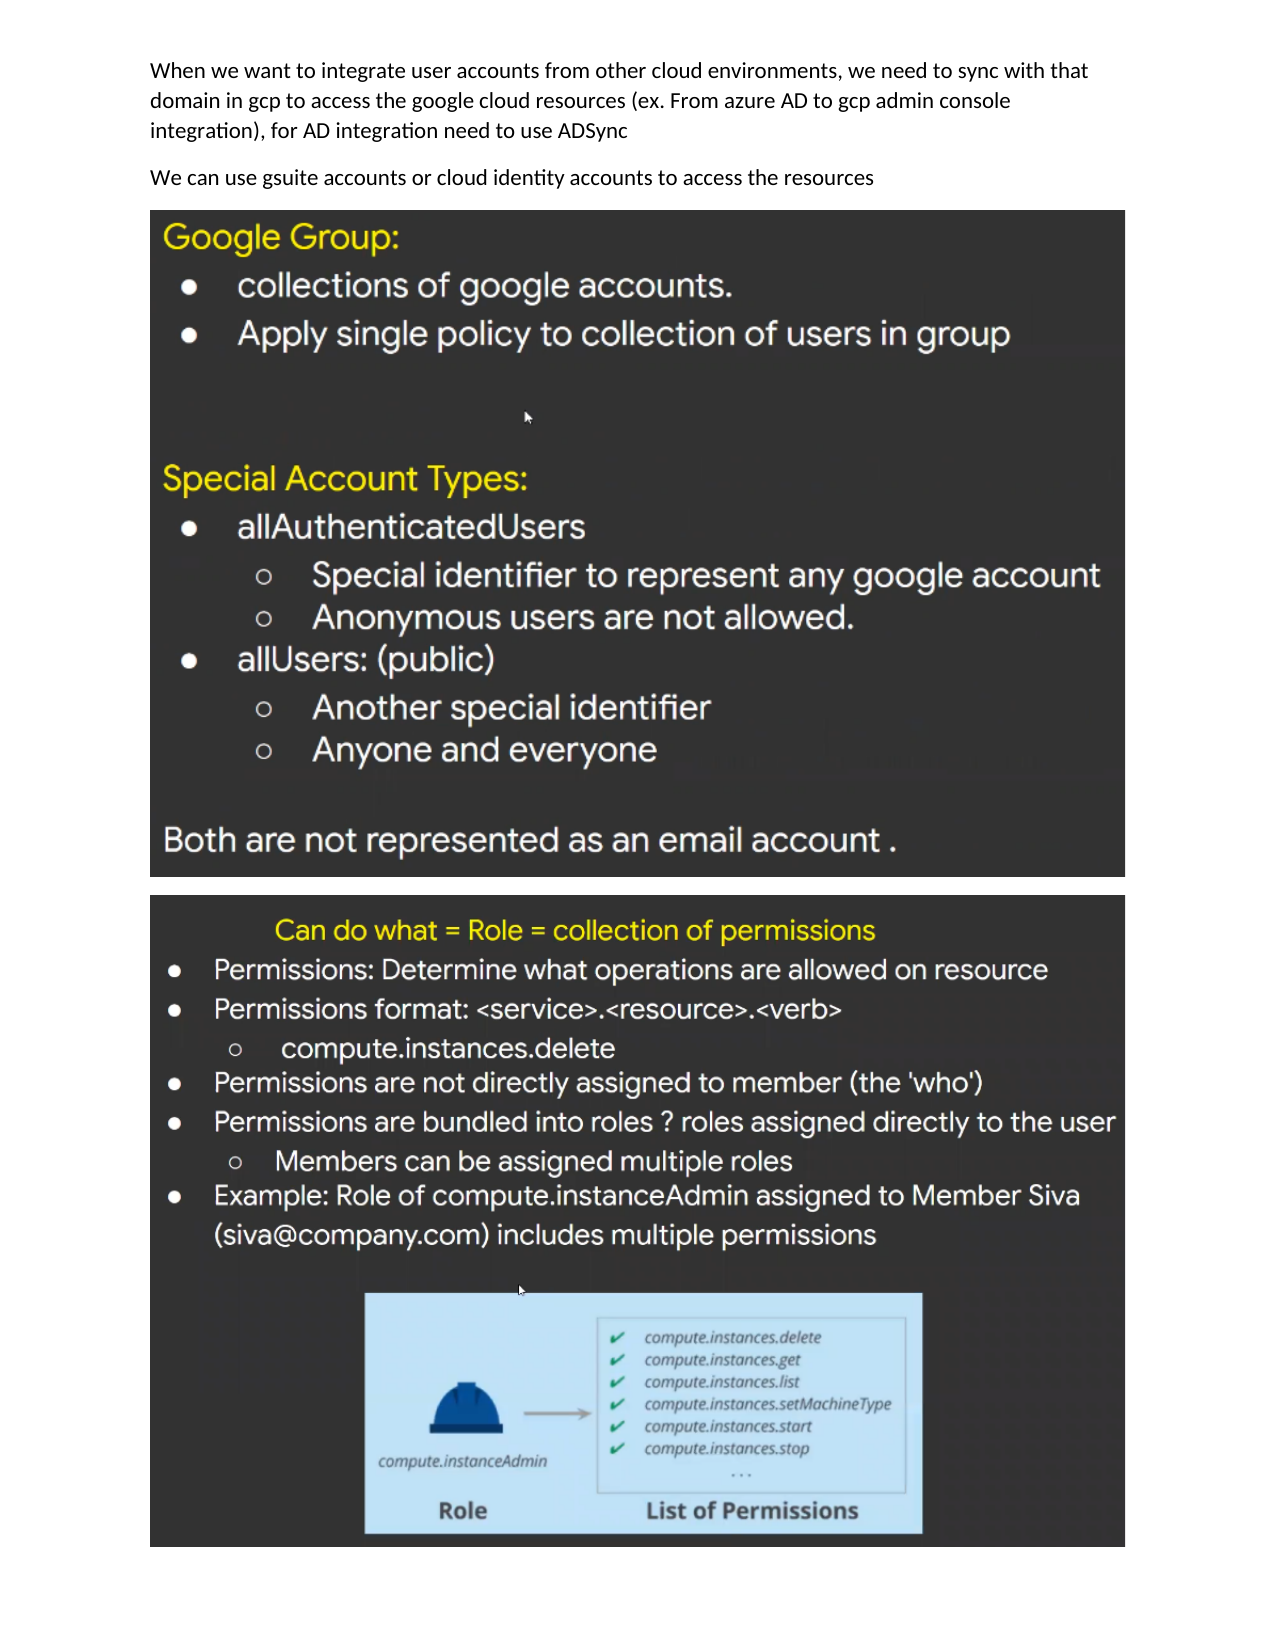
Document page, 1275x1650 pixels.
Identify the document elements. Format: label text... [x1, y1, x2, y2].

picture [150, 895, 1125, 1547]
text When we want to integrate user accounts from other cloud environments, we need to sync with that domain in gcp to access the google cloud resources (ex. From azure AD to gcp admin console integration), for AD integration need to use ADSync [150, 56, 1125, 145]
text We can use gsuite accounts or cloud identity accounts to access the resources [150, 163, 1125, 192]
picture [150, 210, 1125, 877]
